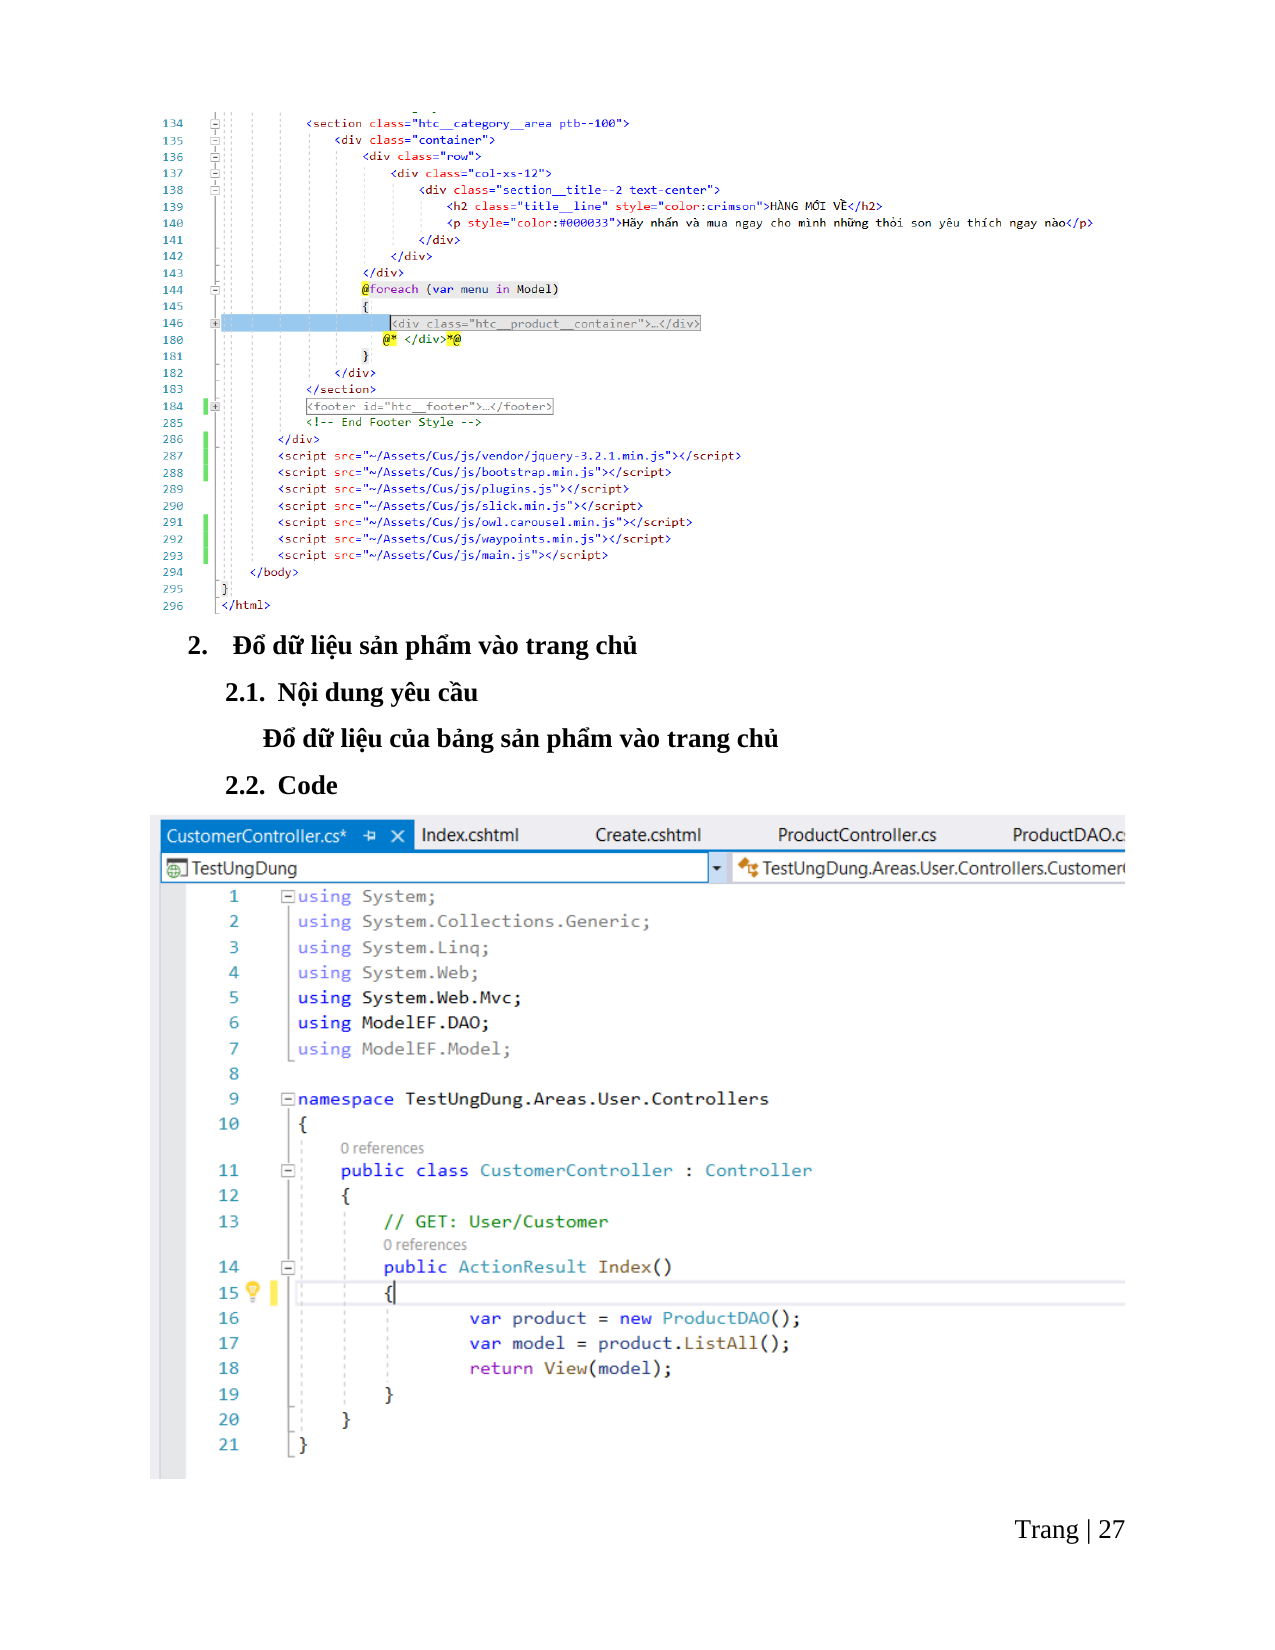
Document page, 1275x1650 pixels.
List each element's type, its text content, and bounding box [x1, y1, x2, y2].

picture [150, 815, 1125, 1479]
text Đổ dữ liệu sản phẩm vào trang chủ [187, 629, 1125, 660]
text Nội dung yêu cầu [225, 676, 1125, 707]
picture [150, 112, 1125, 614]
text Đổ dữ liệu của bảng sản phẩm vào trang chủ [262, 722, 1125, 754]
text Code [225, 769, 1125, 800]
